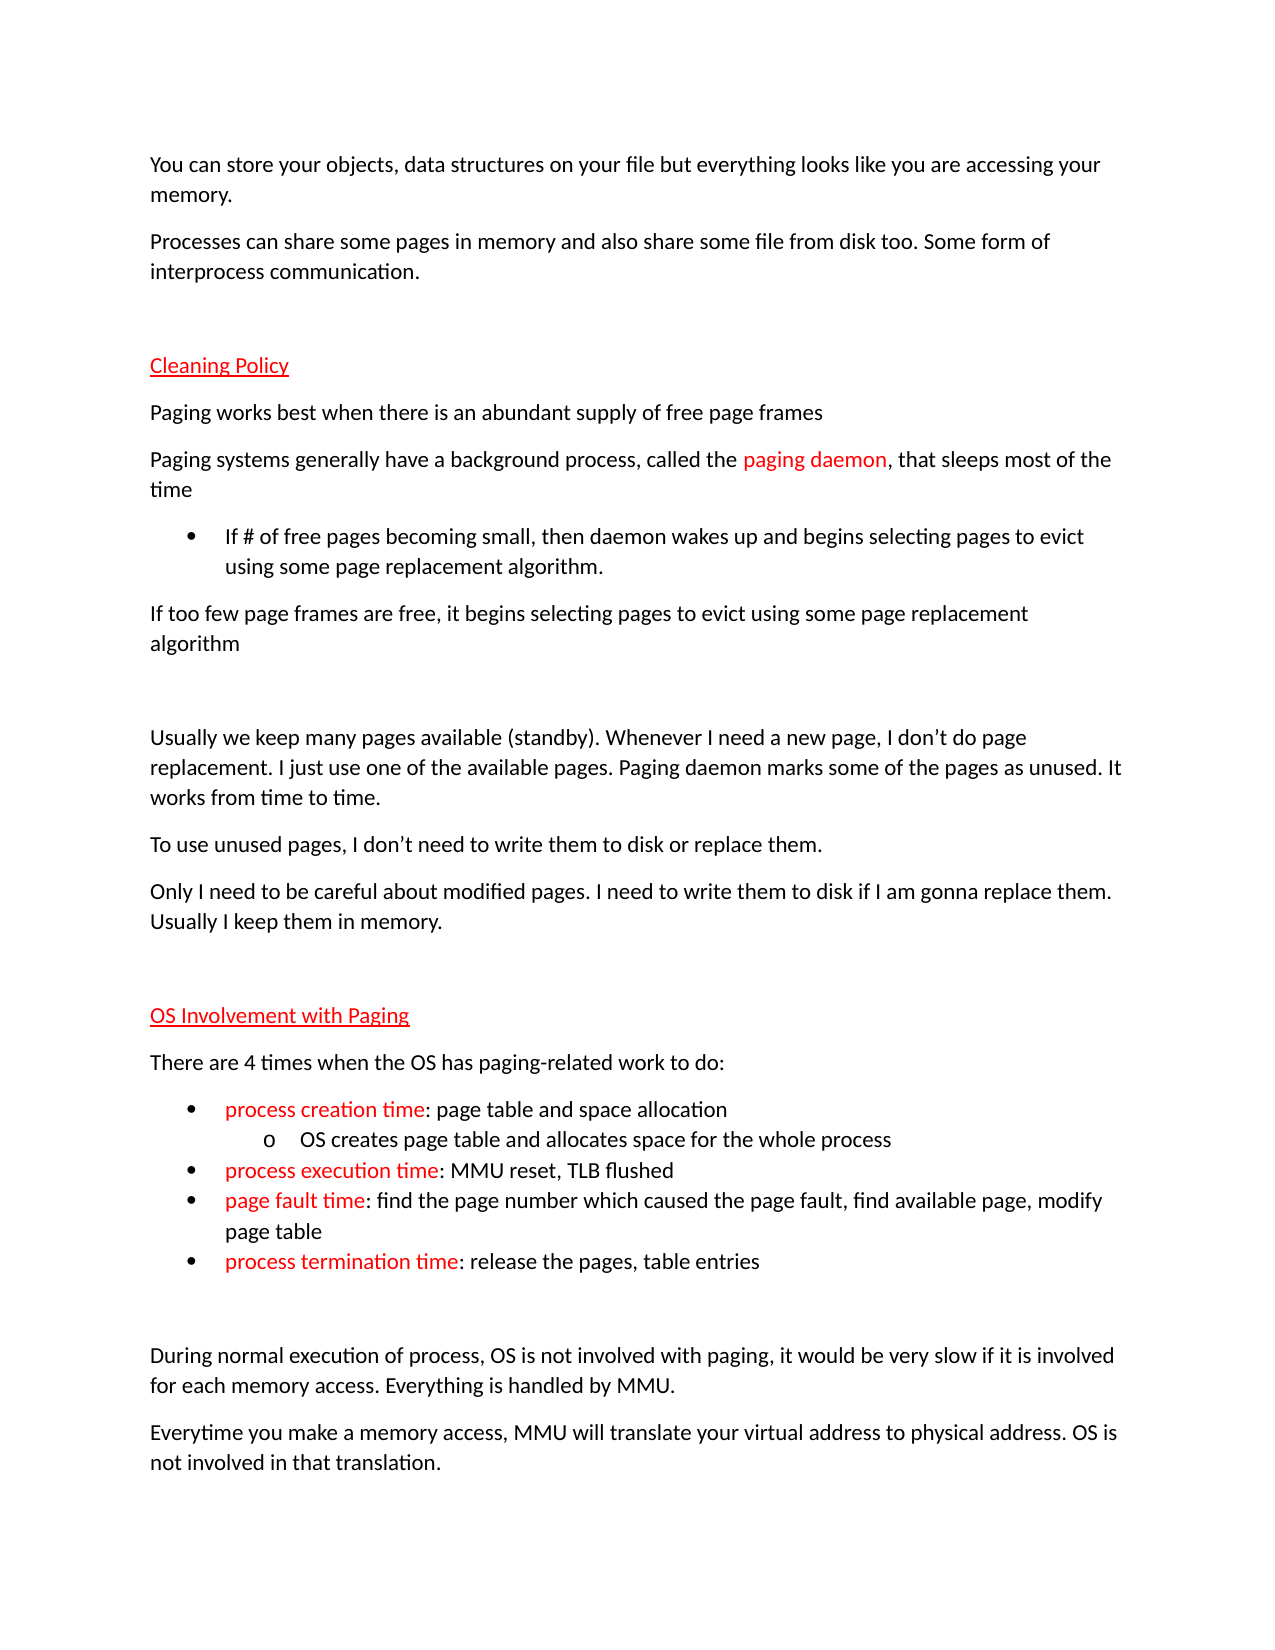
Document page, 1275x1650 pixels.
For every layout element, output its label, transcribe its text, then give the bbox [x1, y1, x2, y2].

text Paging systems generally have a background process, called the paging daemon, that sleeps most of the time [150, 445, 1125, 503]
list process termination time: release the pages, table entries [187, 1247, 1125, 1275]
list process creation time: page table and space allocation [187, 1095, 1125, 1123]
text Cleaning Policy [150, 351, 1125, 379]
list process execution time: MMU reset, TLB flushed [187, 1156, 1125, 1184]
list If # of free pages becoming small, then daemon wakes up and begins selecting pages to evict using some page replacement algorithm. [187, 522, 1125, 580]
text You can store your objects, data structures on your file but everything looks like you are accessing your memory. [150, 150, 1125, 208]
text Processes can share some pages in memory and also share some file from disk too. Some form of interprocess communication. [150, 227, 1125, 285]
text If too few page frames are free, it begins selecting pages to evict using some page replacement algorithm [150, 599, 1125, 657]
text Everytime you make a memory access, MMU will translate your virtual address to physical address. OS is not involved in that translation. [150, 1418, 1125, 1476]
text Usually we keep many pages available (standby). Whenever I need a new page, I don’t do page replacement. I just use one of the available pages. Paging daemon marks some of the pages as unused. It works from time to time. [150, 723, 1125, 811]
text Paging works best when there is an abundant supply of free page frames [150, 398, 1125, 426]
text To use unused pages, I don’t need to write them to disk or replace them. [150, 830, 1125, 858]
text Only I need to be careful about modified pages. I need to write them to disk if I am gonna replace them. Usually I keep them in memory. [150, 877, 1125, 935]
list OS creates page table and allocates space for the whole process [262, 1125, 1125, 1154]
text During normal execution of process, OS is not involved with paging, it would be very slow if it is involved for each memory access. Everything is handled by MMU. [150, 1341, 1125, 1399]
list page fault time: find the page number which caused the page fault, find available page, modify page table [187, 1187, 1125, 1245]
text OS Involvement with Paging [150, 1001, 1125, 1029]
text There are 4 times when the OS has paging-related work to do: [150, 1048, 1125, 1076]
